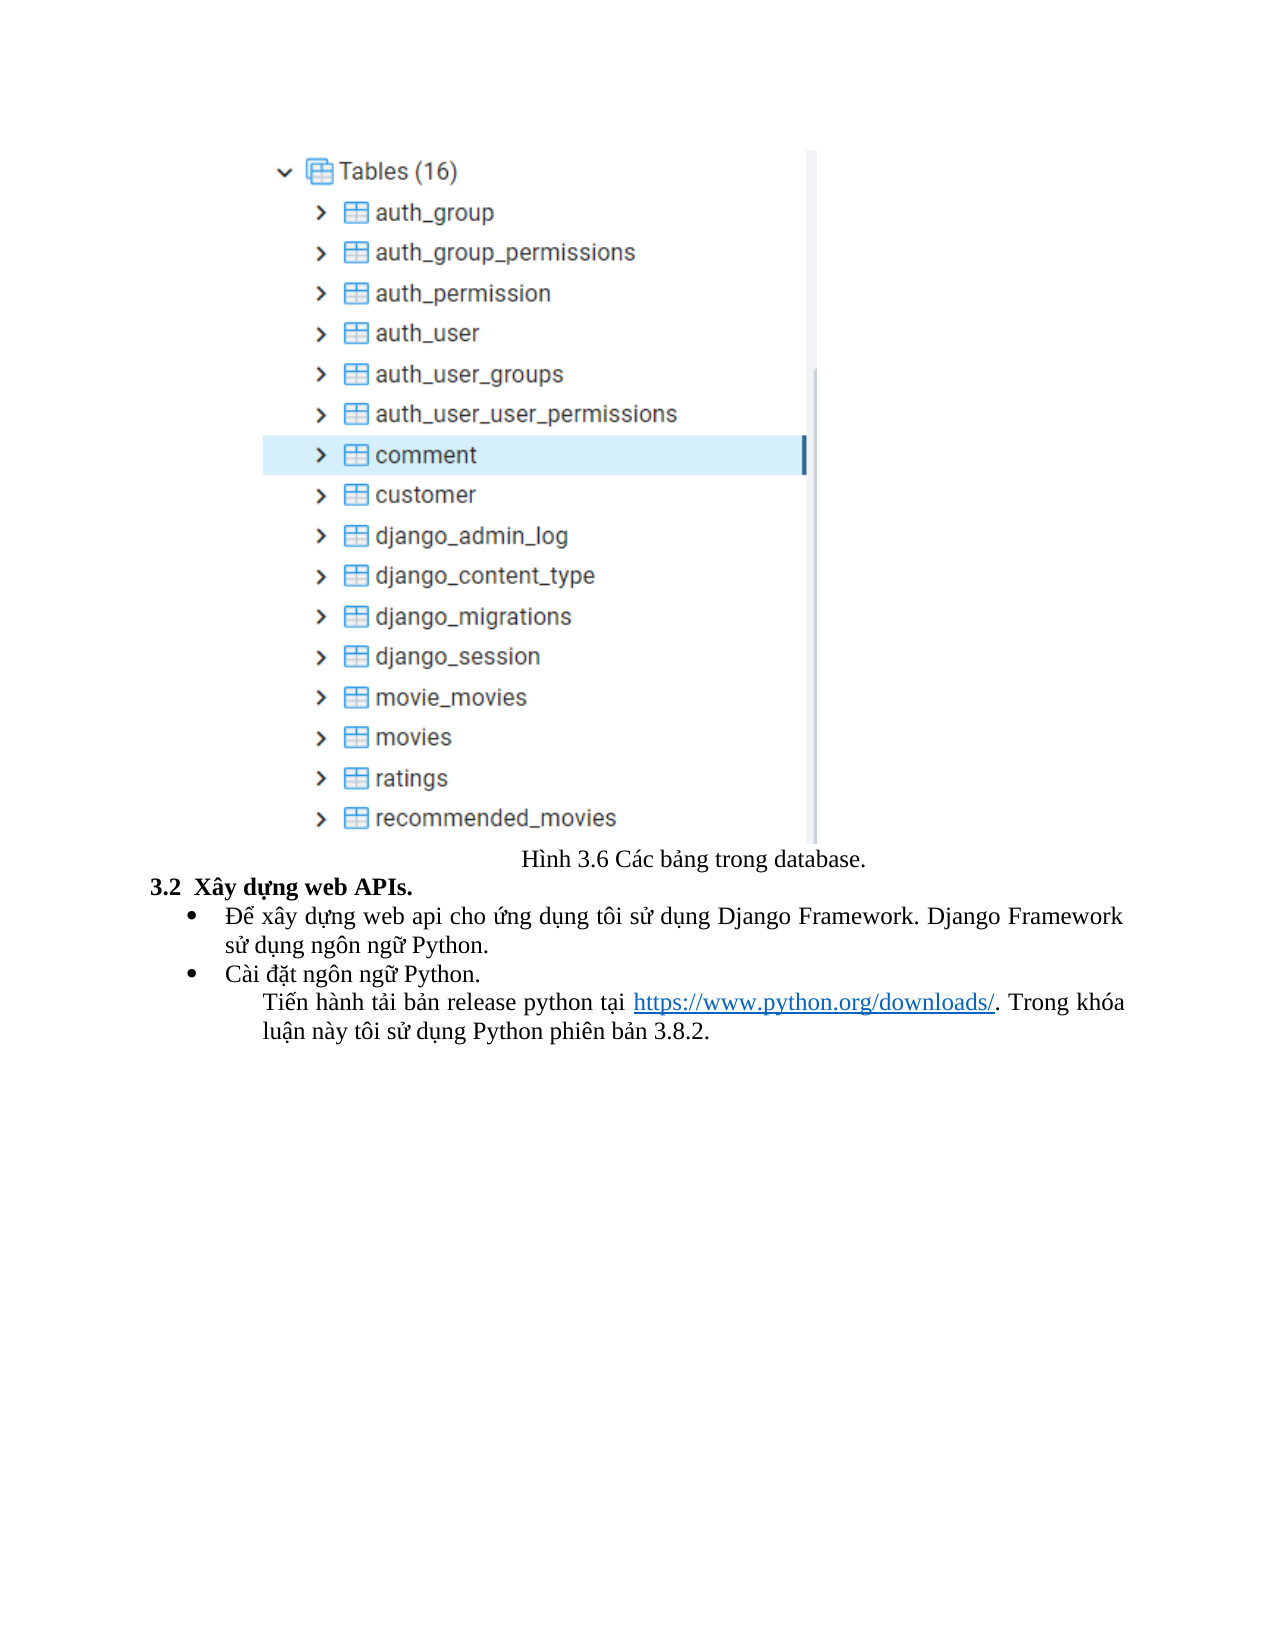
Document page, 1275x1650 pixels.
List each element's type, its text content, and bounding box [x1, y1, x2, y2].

picture [262, 150, 817, 844]
list Xây dựng web APIs. [150, 872, 1125, 901]
list Để xây dựng web api cho ứng dụng tôi sử dụng Django Framework. Django Framework sử dụng ngôn ngữ Python. [187, 901, 1125, 959]
list Tiến hành tải bản release python tại https://www.python.org/downloads/. Trong khóa luận này tôi sử dụng Python phiên bản 3.8.2. [262, 987, 1125, 1045]
list Cài đặt ngôn ngữ Python. [187, 959, 1125, 987]
list Hình 3.6 Các bảng trong database. [262, 844, 1125, 872]
